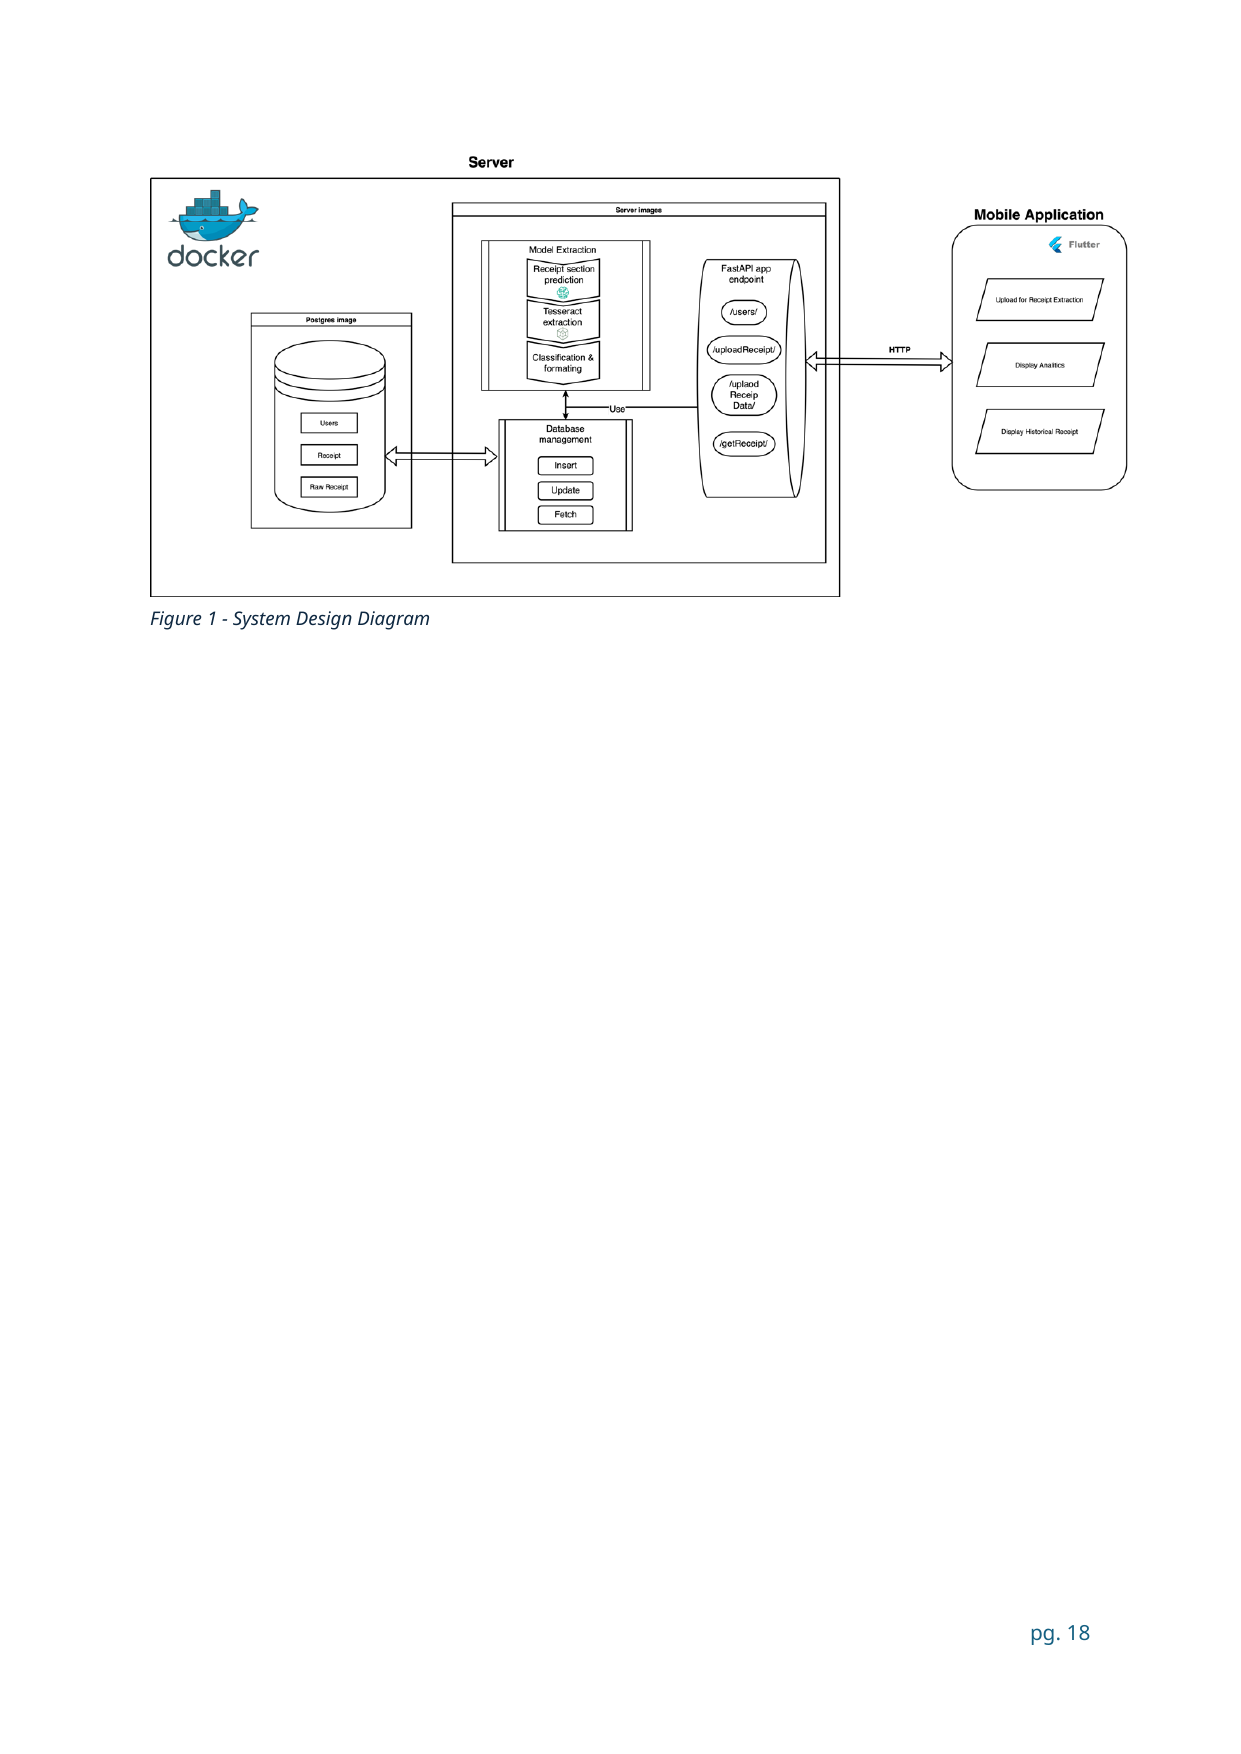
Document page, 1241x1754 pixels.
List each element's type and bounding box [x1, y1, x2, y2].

picture [150, 149, 1128, 597]
